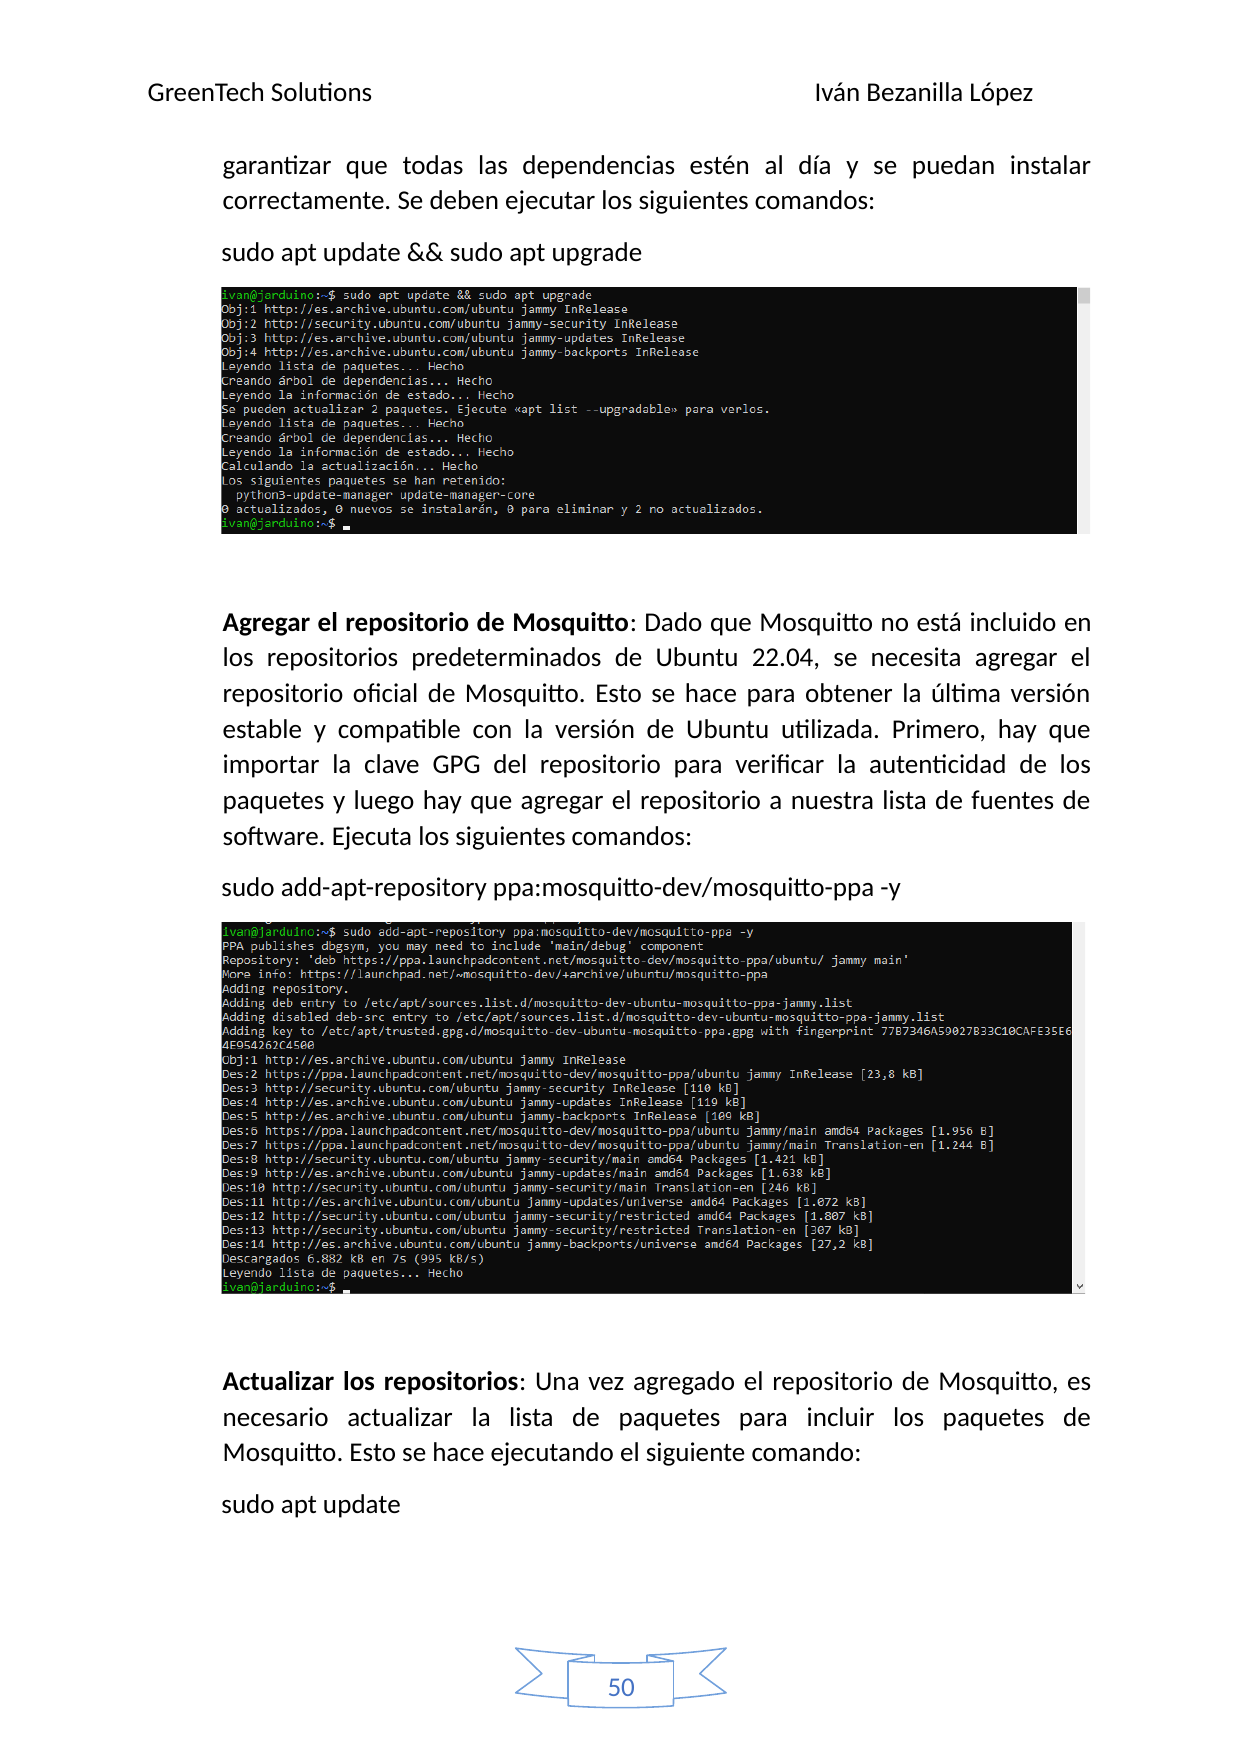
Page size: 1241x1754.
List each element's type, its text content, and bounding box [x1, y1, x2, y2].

text sudo apt update && sudo apt upgrade [221, 235, 1092, 268]
text Actualizar los repositorios: Una vez agregado el repositorio de Mosquitto, es necesario actualizar la lista de paquetes para incluir los paquetes de Mosquitto. Esto se hace ejecutando el siguiente comando: [222, 1364, 1092, 1468]
picture [221, 287, 1091, 534]
text sudo apt update [221, 1487, 1092, 1520]
text Agregar el repositorio de Mosquitto: Dado que Mosquitto no está incluido en los repositorios predeterminados de Ubuntu 22.04, se necesita agregar el repositorio oficial de Mosquitto. Esto se hace para obtener la última versión estable y compatible con la versión de Ubuntu utilizada. Primero, hay que importar la clave GPG del repositorio para verificar la autenticidad de los paquetes y luego hay que agregar el repositorio a nuestra lista de fuentes de software. Ejecuta los siguientes comandos: [222, 605, 1092, 852]
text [222, 148, 1092, 216]
text sudo add-apt-repository ppa:mosquitto-dev/mosquitto-ppa -y [221, 871, 1092, 904]
picture [221, 922, 1086, 1294]
